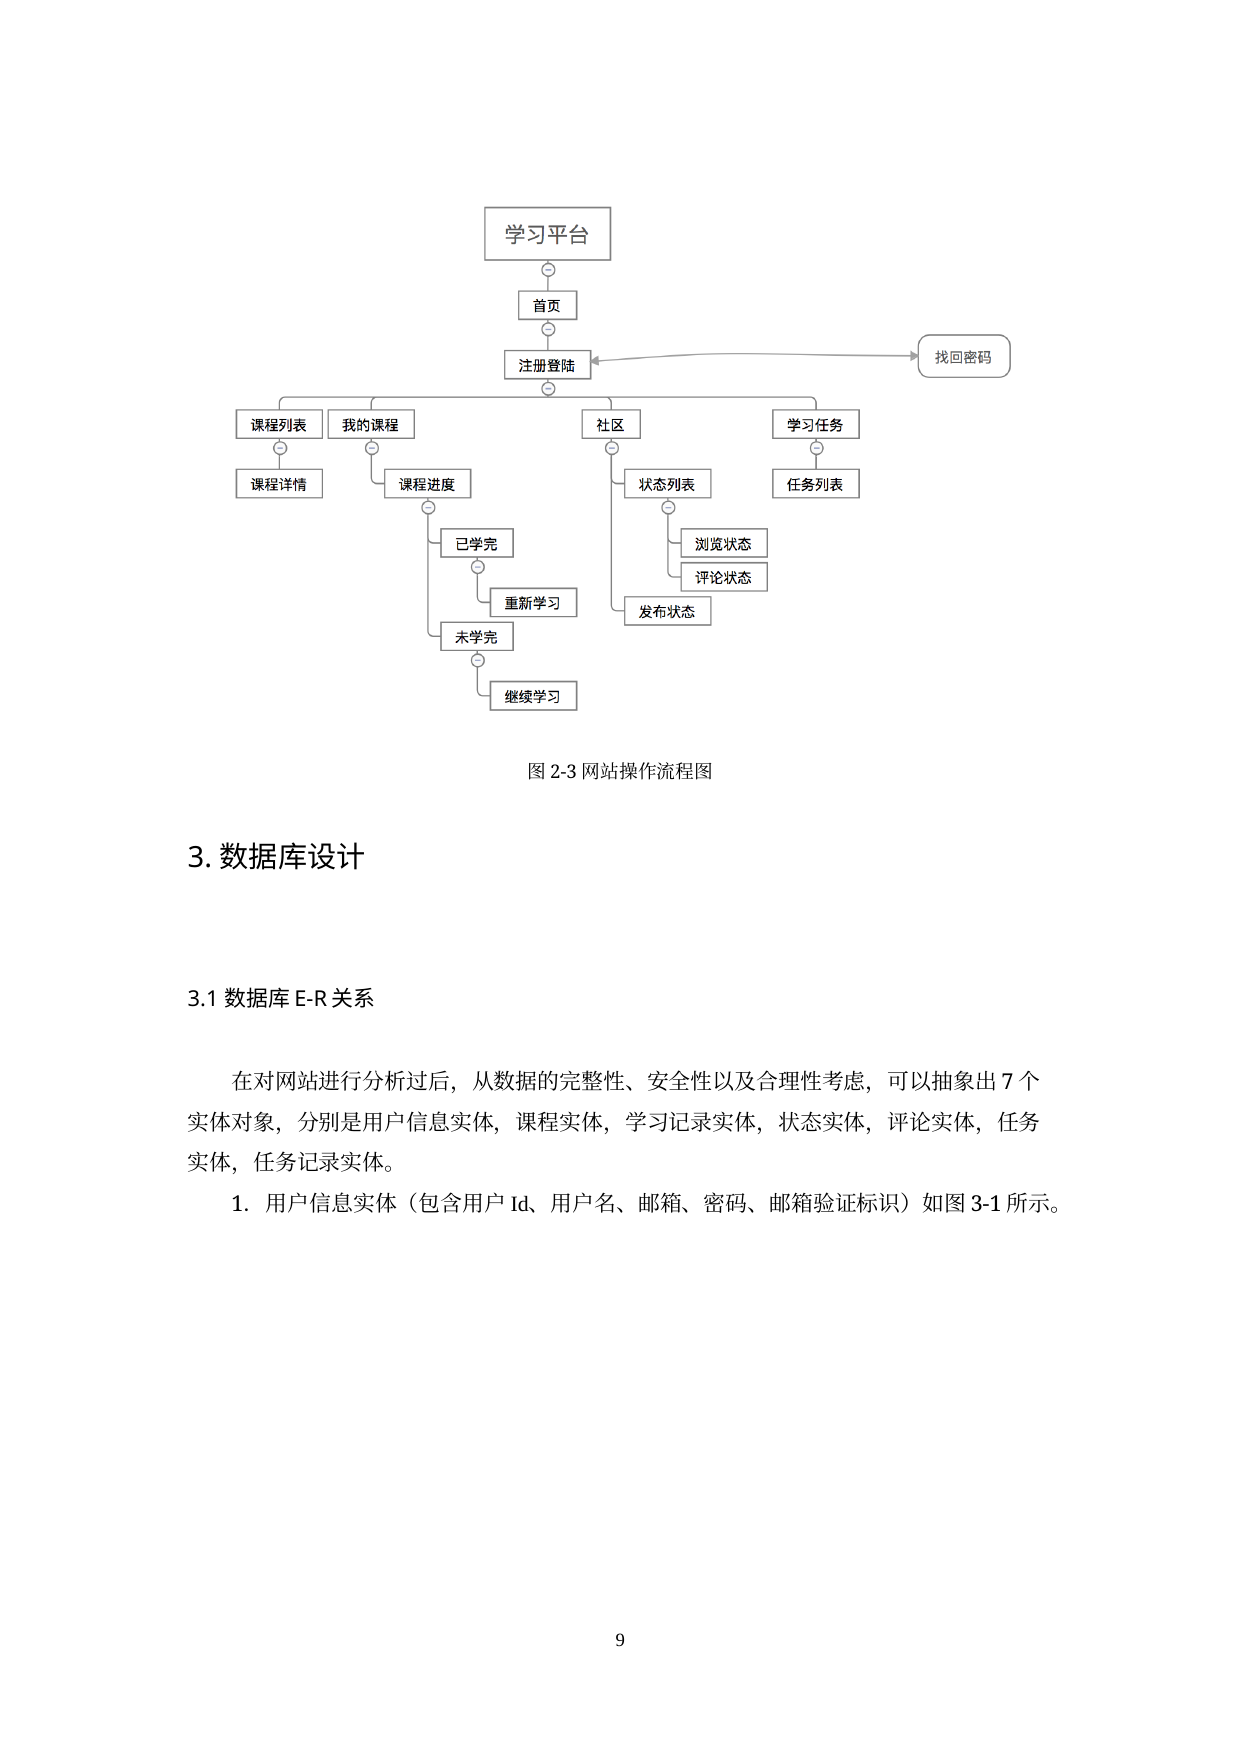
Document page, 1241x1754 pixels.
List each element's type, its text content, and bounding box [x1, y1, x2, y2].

subtitle 3. 数据库设计 [187, 822, 1053, 887]
picture [187, 162, 1053, 747]
text 在对网站进行分析过后，从数据的完整性、安全性以及合理性考虑，可以抽象出7个实体对象，分别是用户信息实体，课程实体，学习记录实体，状态实体，评论实体，任务实体，任务记录实体。 [187, 1064, 1053, 1178]
subtitle 3.1 数据库E-R关系 [187, 981, 1053, 1014]
text 1．用户信息实体（包含用户Id、用户名、邮箱、密码、邮箱验证标识）如图3-1所示。 [187, 1185, 1053, 1218]
text 图2-3 网站操作流程图 [187, 754, 1053, 787]
